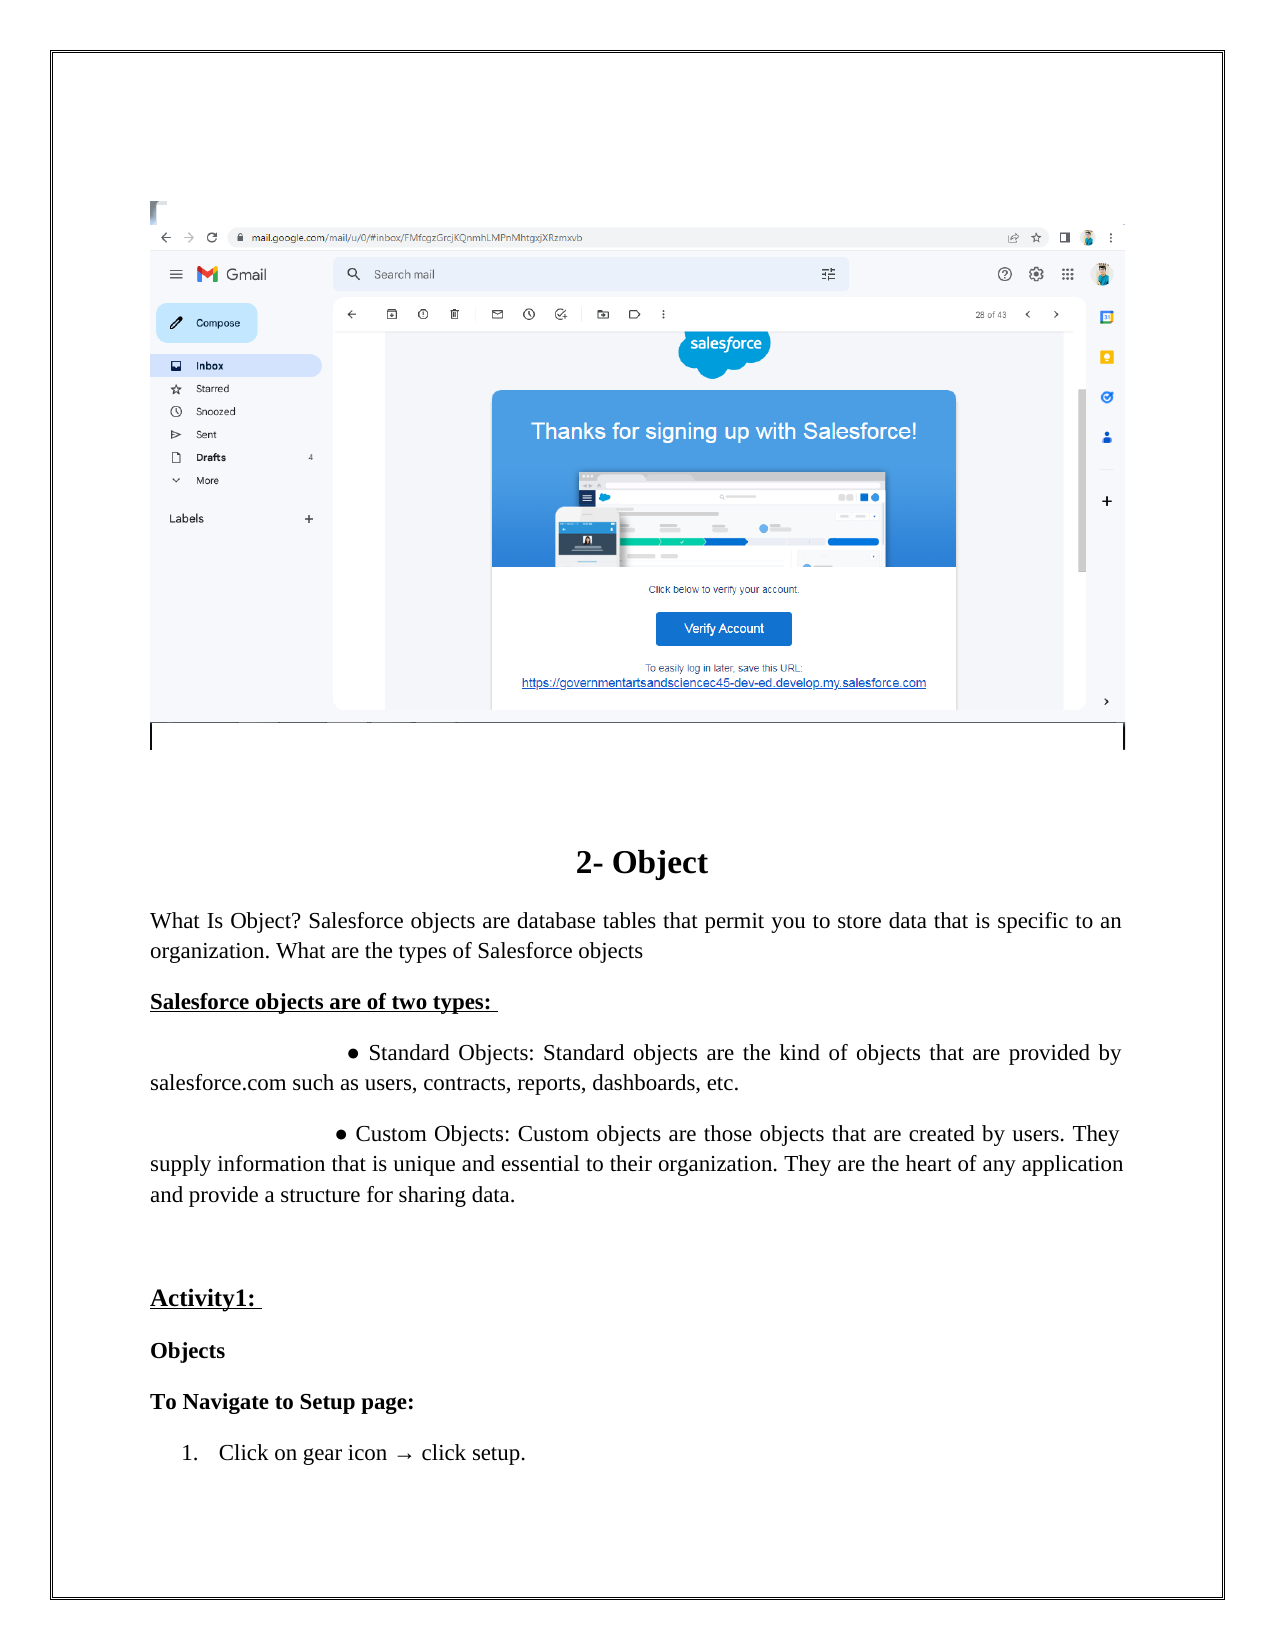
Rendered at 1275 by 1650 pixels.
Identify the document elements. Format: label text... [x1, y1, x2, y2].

text ● Standard Objects: Standard objects are the kind of objects that are provided by salesforce.com such as users, contracts, reports, dashboards, etc. [150, 1039, 1125, 1096]
text Activity1: [150, 1283, 1125, 1312]
text What Is Object? Salesforce objects are database tables that permit you to store data that is specific to an organization. What are the types of Salesforce objects [150, 907, 1125, 963]
text ● Custom Objects: Custom objects are those objects that are created by users. They supply information that is unique and essential to their organization. They are the heart of any application and provide a structure for sharing data. [150, 1120, 1125, 1207]
picture [150, 201, 1125, 750]
list Click on gear icon → click setup. [181, 1439, 1125, 1465]
text To Navigate to Setup page: [150, 1388, 1125, 1414]
text Objects [150, 1337, 1125, 1363]
text 2- Object [150, 842, 1125, 880]
text Salesforce objects are of two types: [150, 988, 1125, 1014]
